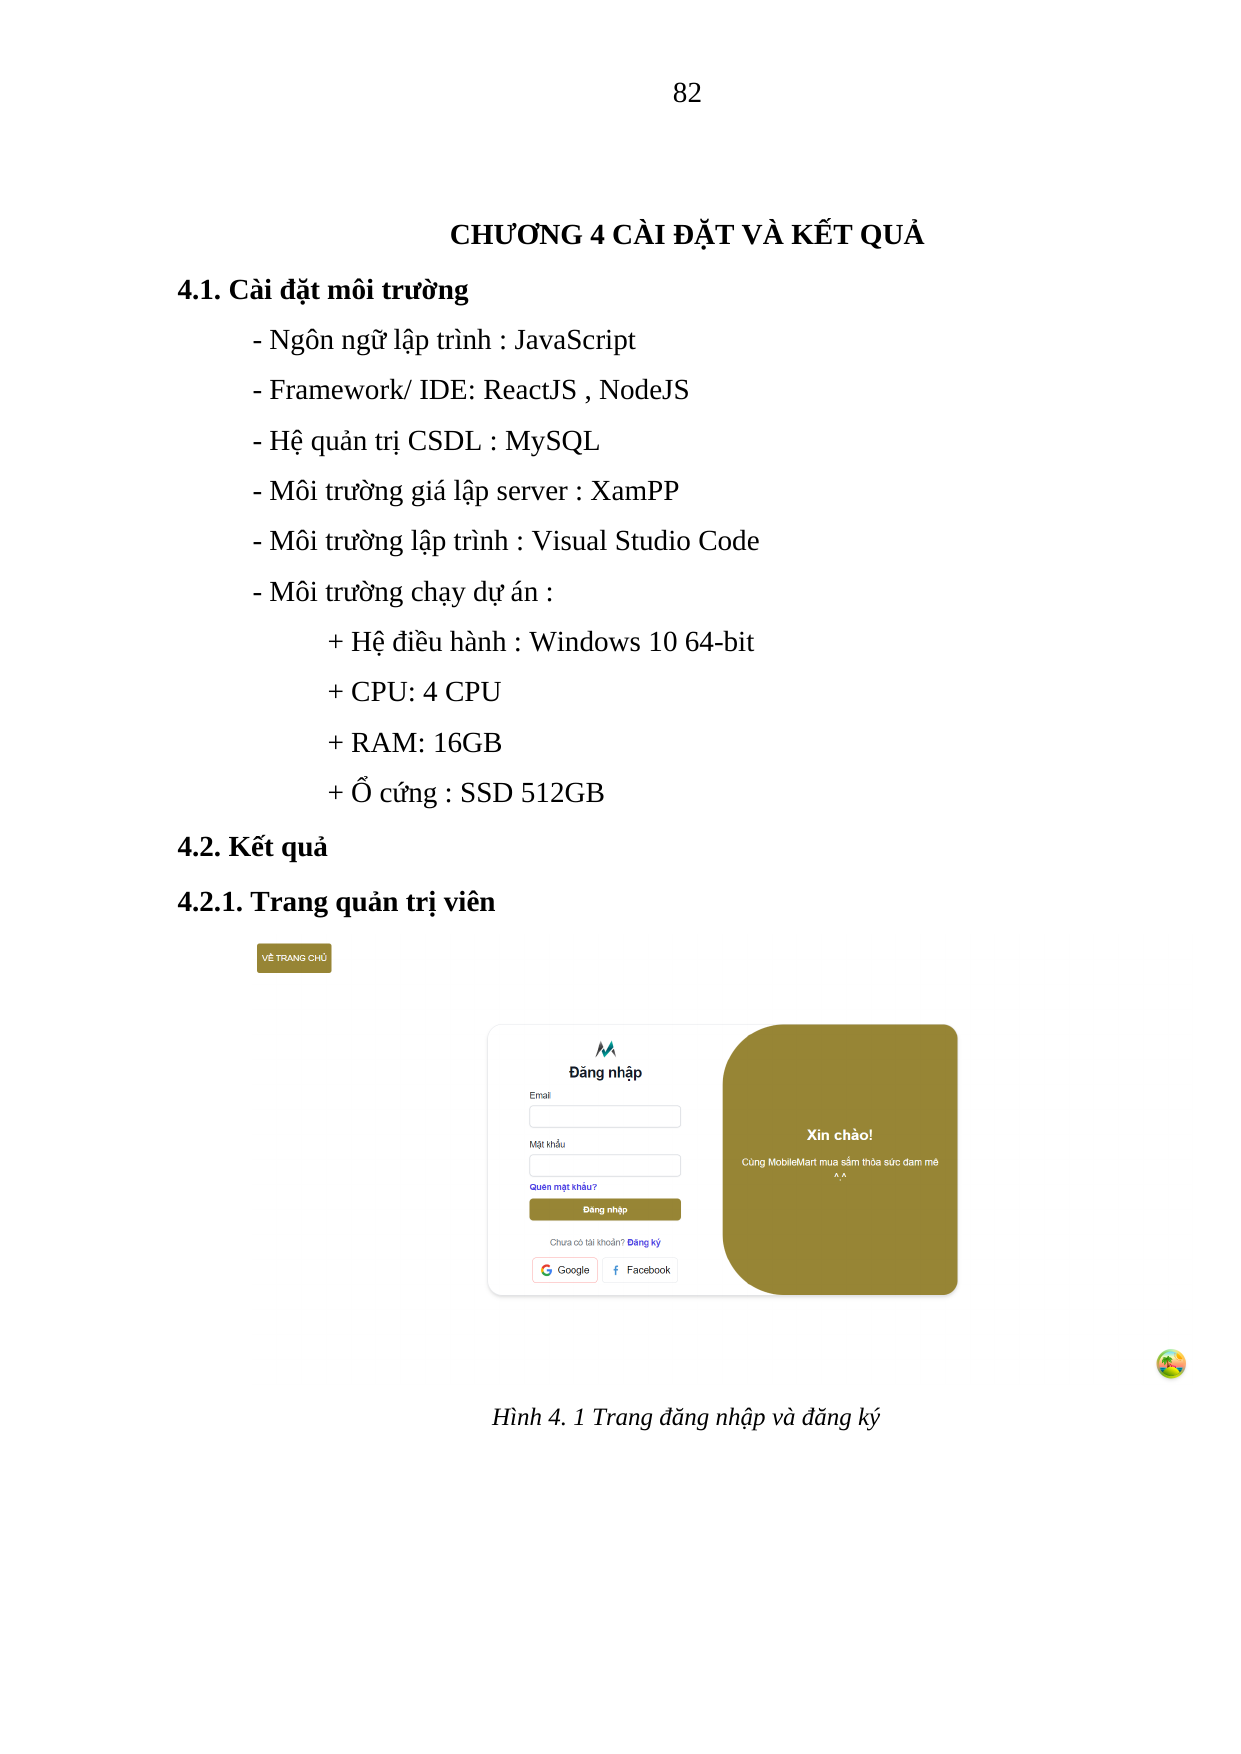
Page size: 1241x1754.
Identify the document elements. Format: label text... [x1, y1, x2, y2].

text - Framework/ IDE: ReactJS , NodeJS [177, 372, 1122, 406]
text - Môi trường lập trình : Visual Studio Code [177, 523, 1122, 557]
text + Ổ cứng : SSD 512GB [177, 775, 1122, 808]
text - Môi trường chạy dự án : [177, 574, 1122, 607]
text + CPU: 4 CPU [177, 674, 1122, 708]
picture [252, 934, 1193, 1385]
text - Hệ quản trị CSDL : MySQL [177, 423, 1122, 456]
subtitle 4.1. Cài đặt môi trường [177, 272, 1122, 305]
text - Ngôn ngữ lập trình : JavaScript [177, 322, 1122, 356]
subtitle 4.2. Kết quả [177, 829, 1122, 863]
text + RAM: 16GB [177, 725, 1122, 758]
text + Hệ điều hành : Windows 10 64-bit [177, 624, 1122, 658]
text - Môi trường giá lập server : XamPP [177, 473, 1122, 507]
subtitle CHƯƠNG 4 CÀI ĐẶT VÀ KẾT QUẢ [177, 217, 1122, 251]
subtitle 4.2.1. Trang quản trị viên [177, 884, 1122, 917]
text Hình 4. 1 Trang đăng nhập và đăng ký [177, 1402, 1122, 1430]
